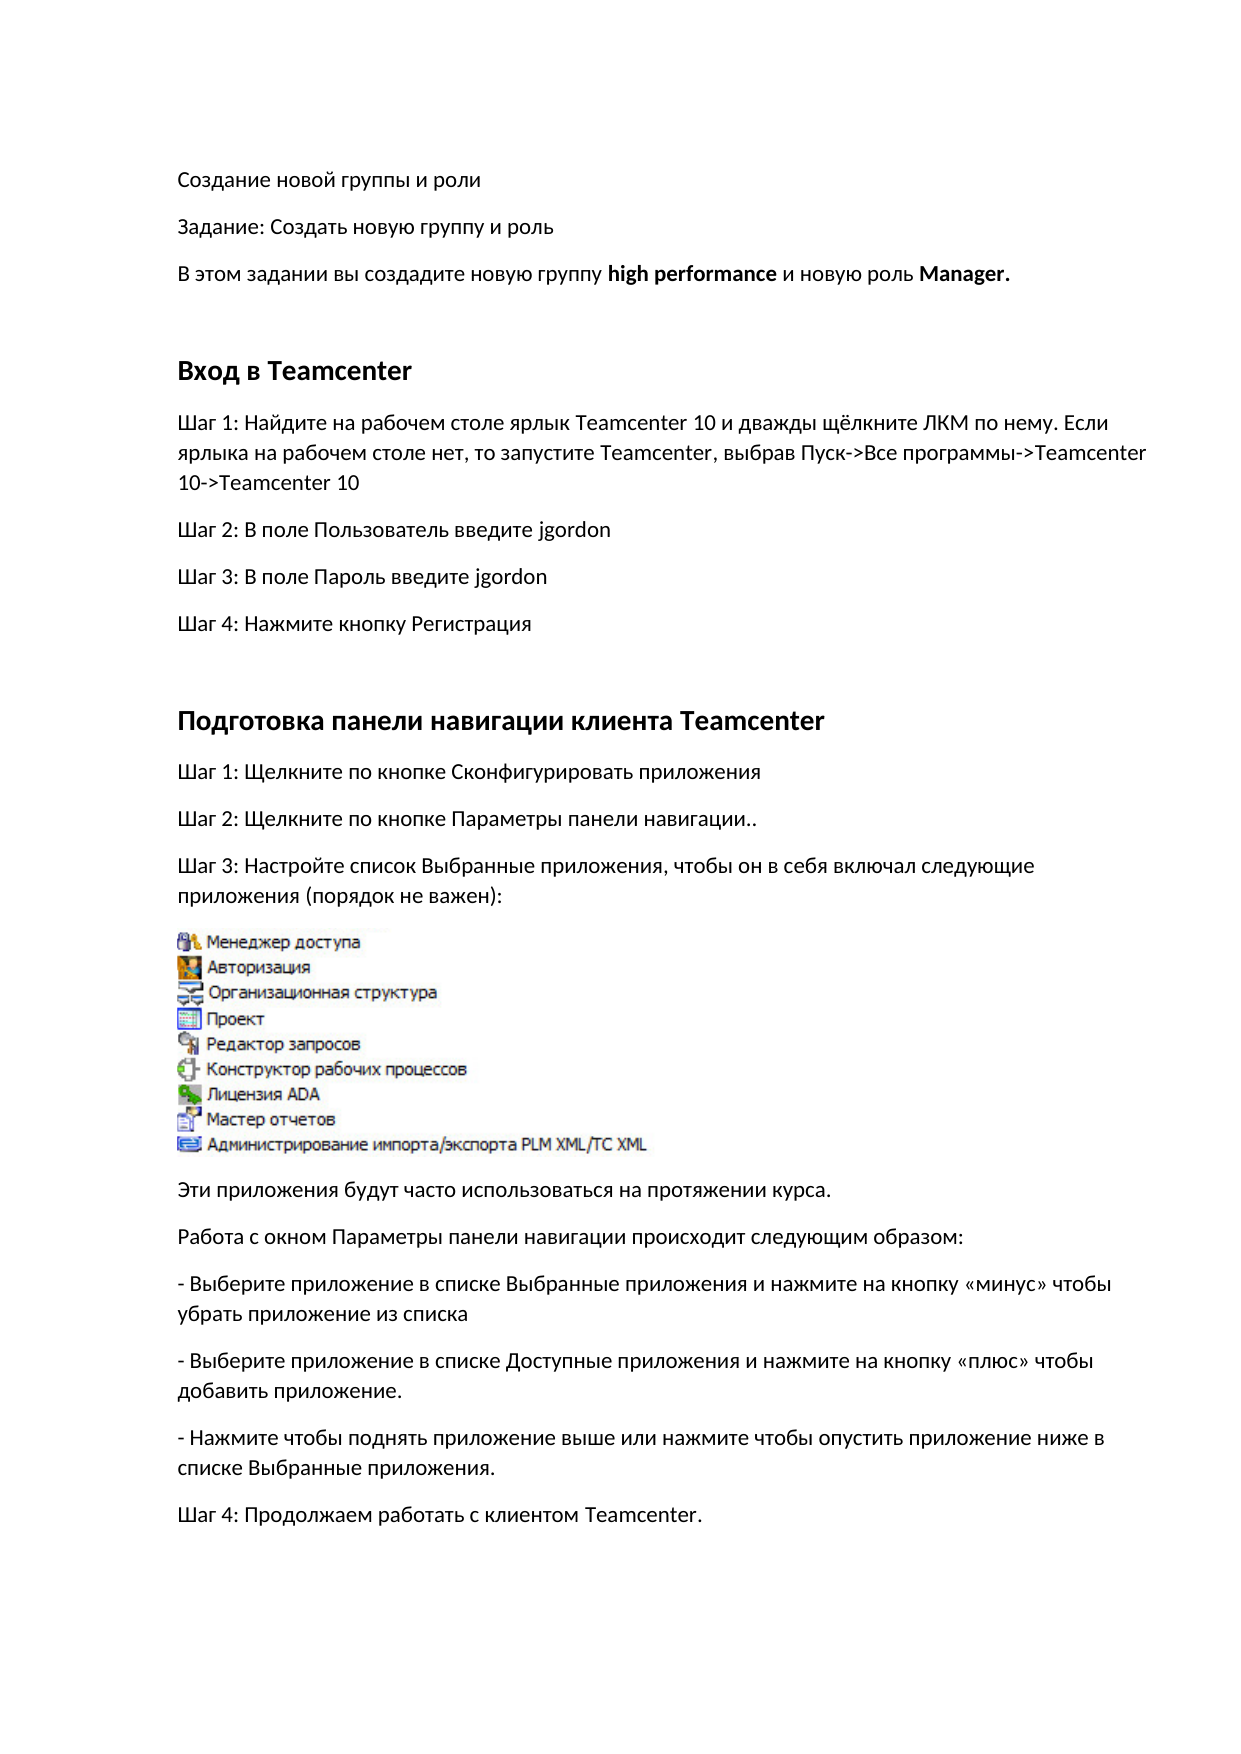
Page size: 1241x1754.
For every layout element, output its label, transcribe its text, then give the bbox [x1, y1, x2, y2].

text Работа с окном Параметры панели навигации происходит следующим образом: [177, 1222, 1152, 1250]
text Подготовка панели навигации клиента Teamcenter [177, 702, 1152, 738]
text Шаг 2: Щелкните по кнопке Параметры панели навигации.. [177, 804, 1152, 832]
text Шаг 4: Продолжаем работать с клиентом Teamcenter. [177, 1500, 1152, 1528]
text Создание новой группы и роли [177, 165, 1152, 193]
text Эти приложения будут часто использоваться на протяжении курса. [177, 1175, 1152, 1203]
text - Выберите приложение в списке Доступные приложения и нажмите на кнопку «плюс» чтобы добавить приложение. [177, 1346, 1152, 1404]
text Задание: Создать новую группу и роль [177, 212, 1152, 240]
text Шаг 1: Щелкните по кнопке Сконфигурировать приложения [177, 757, 1152, 786]
text Шаг 4: Нажмите кнопку Регистрация [177, 609, 1152, 637]
text - Нажмите чтобы поднять приложение выше или нажмите чтобы опустить приложение ниже в списке Выбранные приложения. [177, 1423, 1152, 1481]
text В этом задании вы создадите новую группу high performance и новую роль Manager. [177, 259, 1152, 287]
text Шаг 3: В поле Пароль введите jgordon [177, 562, 1152, 590]
text - Выберите приложение в списке Выбранные приложения и нажмите на кнопку «минус» чтобы убрать приложение из списка [177, 1269, 1152, 1327]
text Вход в Teamcenter [177, 352, 1152, 388]
text Шаг 2: В поле Пользователь введите jgordon [177, 515, 1152, 543]
text Шаг 1: Найдите на рабочем столе ярлык Teamcenter 10 и дважды щёлкните ЛКМ по нему. Если ярлыка на рабочем столе нет, то запустите Teamcenter, выбрав Пуск->Все программы->Teamcenter 10->Teamcenter 10 [177, 408, 1152, 496]
text Шаг 3: Настройте список Выбранные приложения, чтобы он в себя включал следующие приложения (порядок не важен): [177, 851, 1152, 909]
picture [177, 928, 667, 1157]
